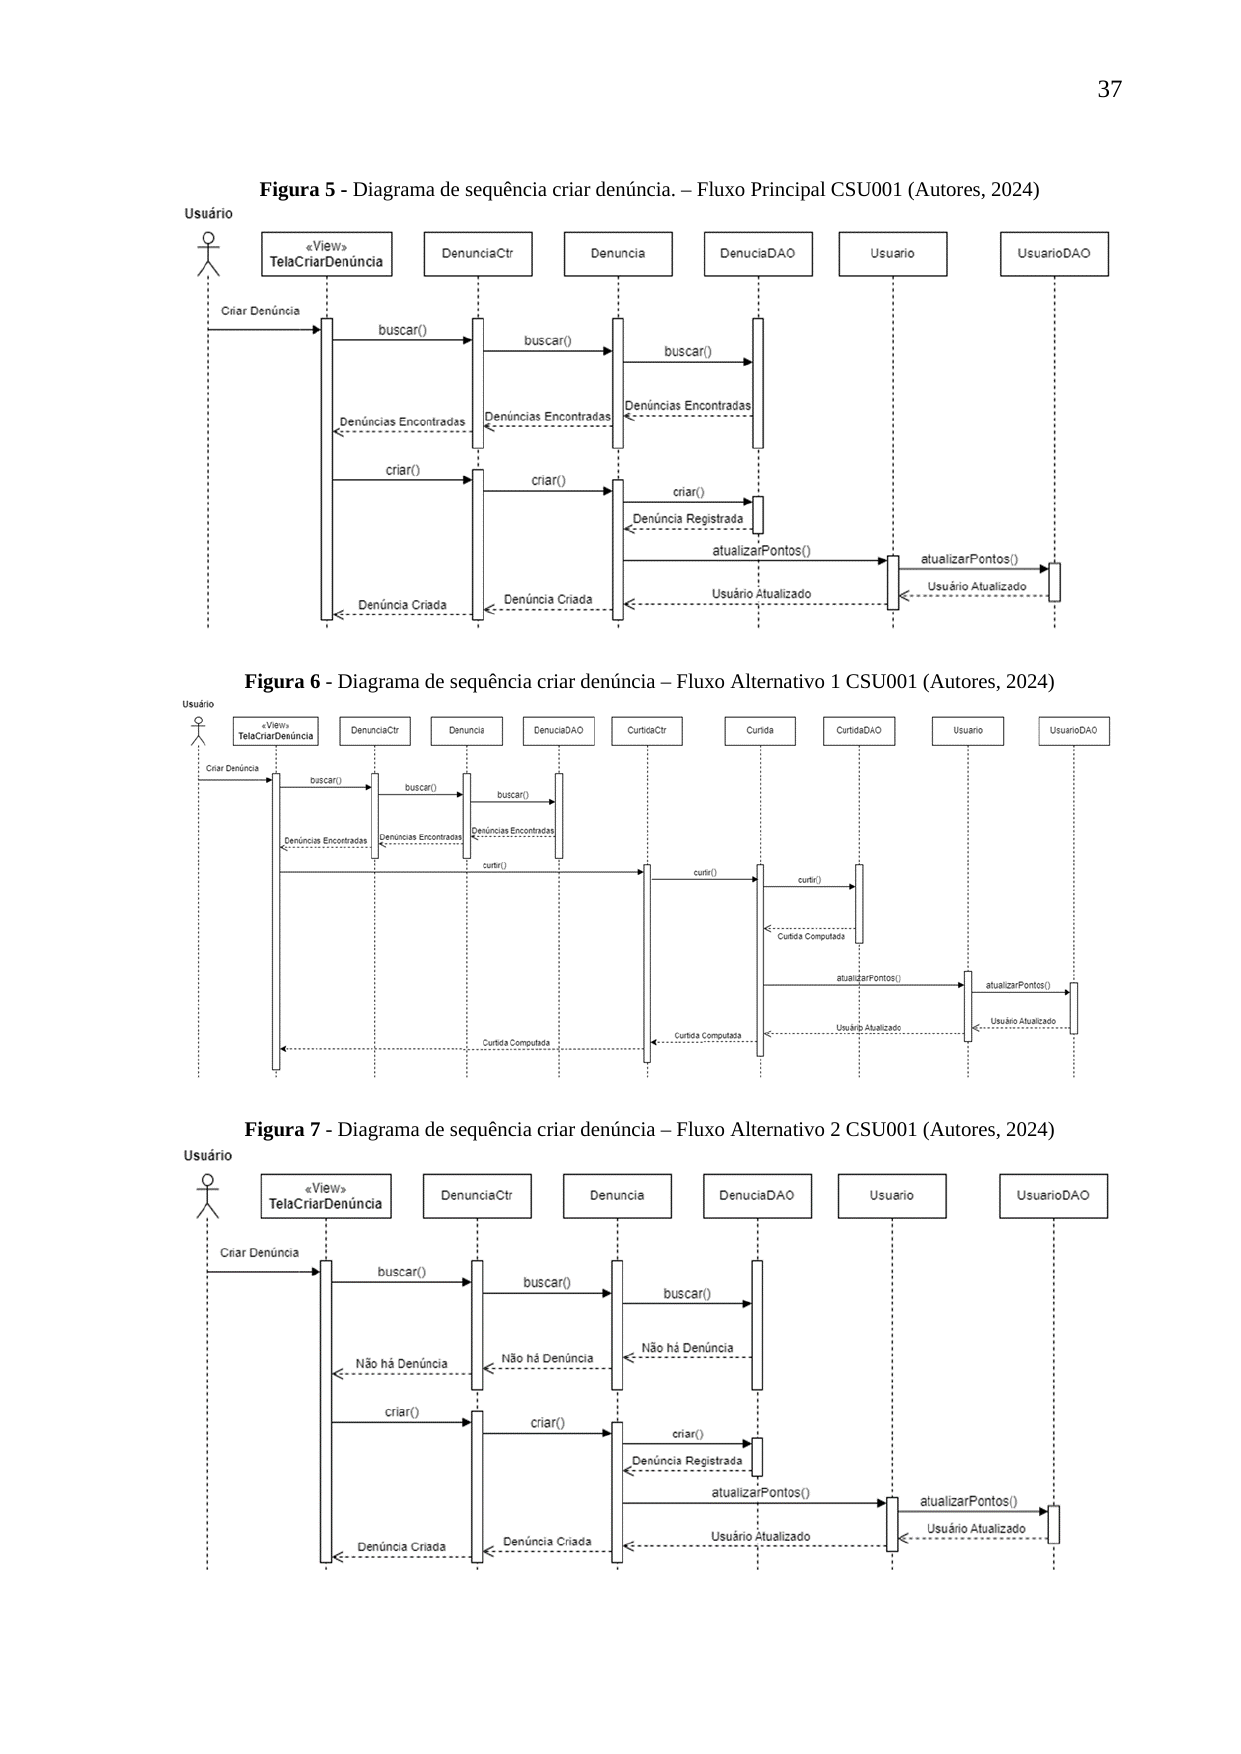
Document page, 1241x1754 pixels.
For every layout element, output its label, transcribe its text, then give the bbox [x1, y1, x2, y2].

picture [177, 693, 1123, 1089]
picture [177, 201, 1123, 641]
picture [177, 1141, 1123, 1570]
